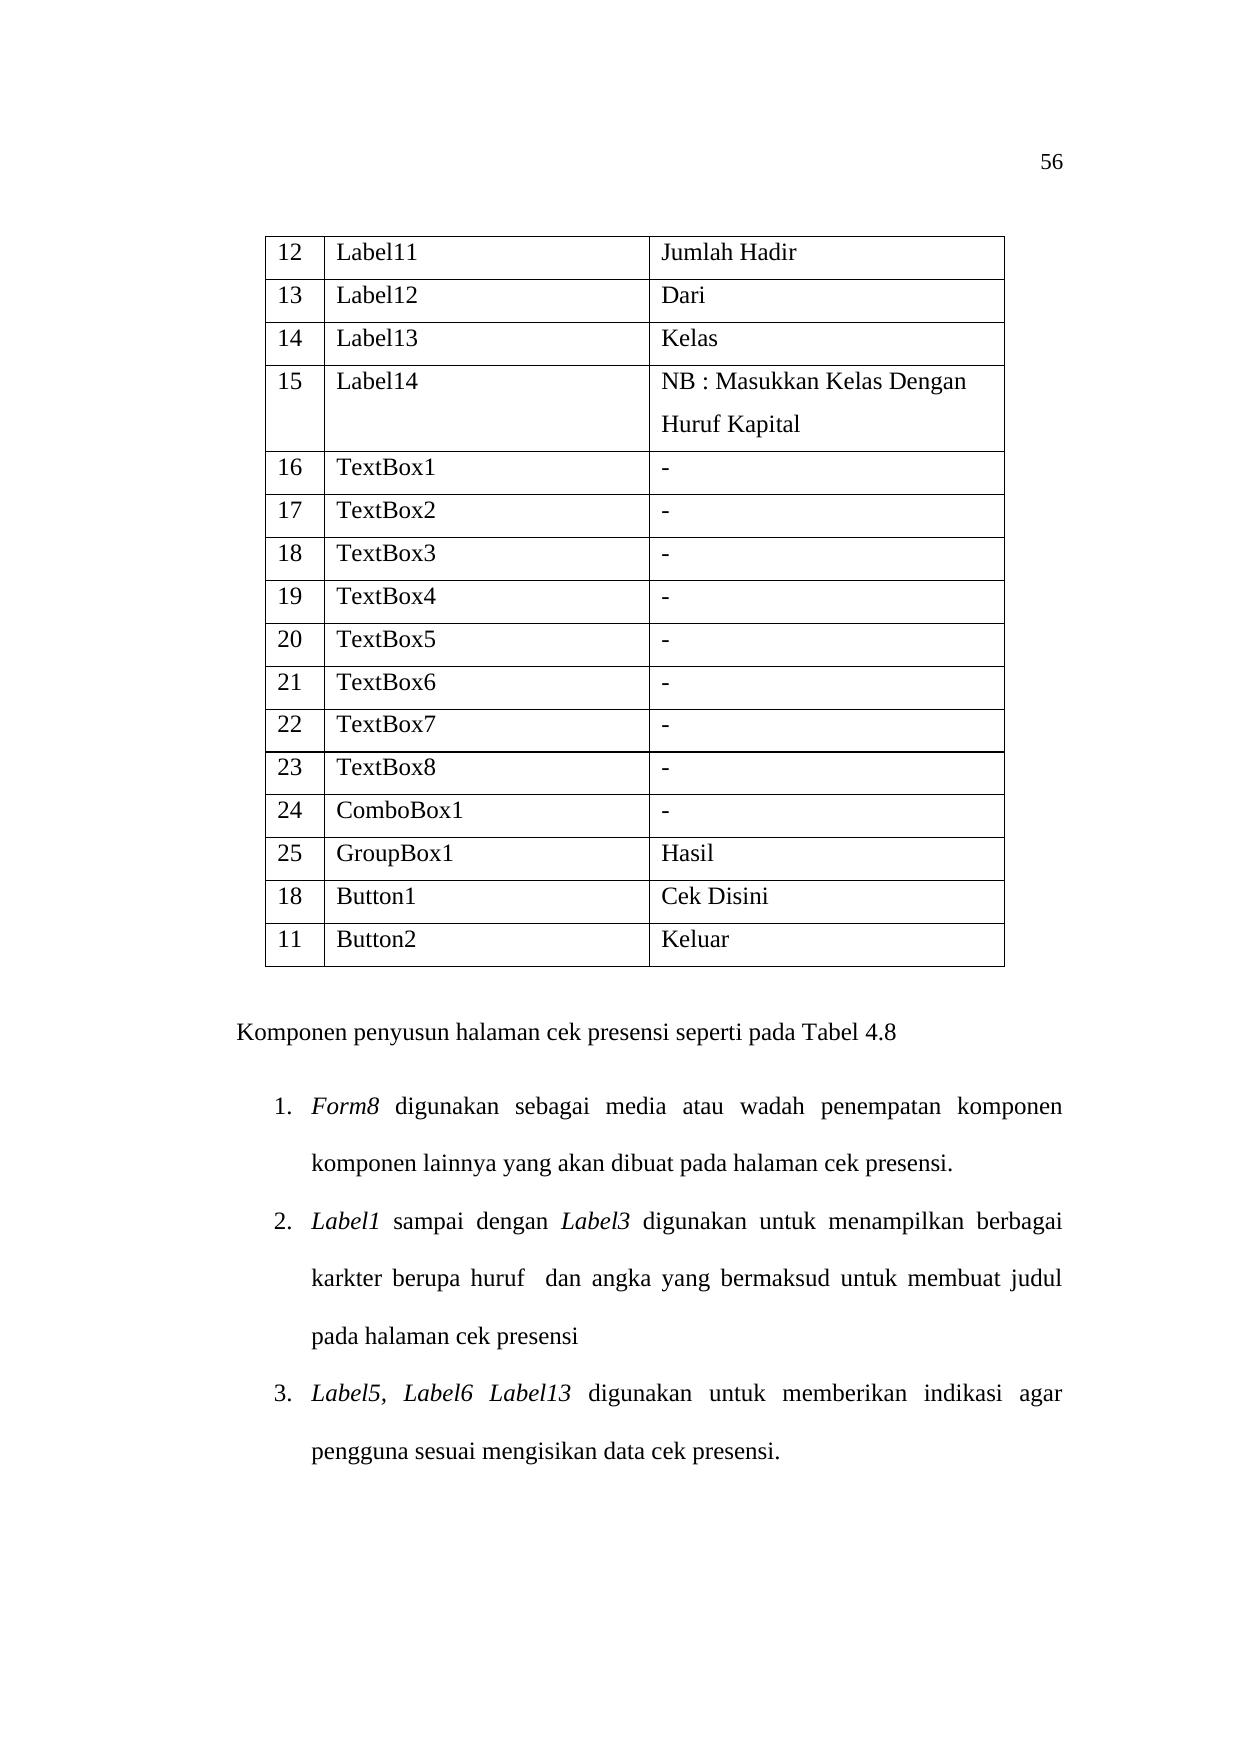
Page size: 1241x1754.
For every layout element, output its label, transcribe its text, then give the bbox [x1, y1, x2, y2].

table_cell Dari [650, 280, 1004, 322]
table_cell - [650, 538, 1004, 580]
table_cell 15 [266, 366, 324, 451]
table_cell Jumlah Hadir [650, 237, 1004, 279]
table_cell 14 [266, 323, 324, 365]
text Komponen penyusun halaman cek presensi seperti pada Tabel 4.8 [236, 1017, 1063, 1046]
list Label1 sampai dengan Label3 digunakan untuk menampilkan berbagai karkter berupa huruf dan angka yang bermaksud untuk membuat judul pada halaman cek presensi [274, 1206, 1063, 1350]
table_cell 21 [266, 667, 324, 708]
table_cell GroupBox1 [325, 838, 649, 880]
table_cell ComboBox1 [325, 795, 649, 837]
table_cell - [650, 667, 1004, 708]
table_cell Label11 [325, 237, 649, 279]
table_cell TextBox3 [325, 538, 649, 580]
list Label5, Label6 Label13 digunakan untuk memberikan indikasi agar pengguna sesuai mengisikan data cek presensi. [274, 1378, 1063, 1465]
table_cell Keluar [650, 924, 1004, 966]
table_cell Kelas [650, 323, 1004, 365]
table_cell - [650, 581, 1004, 623]
table_cell 12 [266, 237, 324, 279]
table_cell 17 [266, 495, 324, 537]
table_cell Label14 [325, 366, 649, 451]
table_cell TextBox4 [325, 581, 649, 623]
table_cell TextBox8 [325, 753, 649, 794]
list Form8 digunakan sebagai media atau wadah penempatan komponen komponen lainnya yang akan dibuat pada halaman cek presensi. [274, 1091, 1063, 1177]
table_cell Button2 [325, 924, 649, 966]
table_cell Label13 [325, 323, 649, 365]
table_cell 18 [266, 538, 324, 580]
table_cell - [650, 452, 1004, 494]
table_cell Label12 [325, 280, 649, 322]
table_cell 16 [266, 452, 324, 494]
table_cell 22 [266, 710, 324, 751]
table_cell - [650, 710, 1004, 751]
table_cell - [650, 795, 1004, 837]
table_cell Button1 [325, 881, 649, 923]
table_cell 23 [266, 753, 324, 794]
table_cell 19 [266, 581, 324, 623]
table_cell 13 [266, 280, 324, 322]
table_cell Hasil [650, 838, 1004, 880]
table_cell 18 [266, 881, 324, 923]
table_cell 11 [266, 924, 324, 966]
table_cell TextBox1 [325, 452, 649, 494]
table_cell 24 [266, 795, 324, 837]
table_cell TextBox6 [325, 667, 649, 708]
table_cell NB : Masukkan Kelas Dengan Huruf Kapital [650, 366, 1004, 451]
table_cell TextBox2 [325, 495, 649, 537]
table_cell - [650, 495, 1004, 537]
table_cell TextBox7 [325, 710, 649, 751]
table_cell 20 [266, 624, 324, 666]
table_cell TextBox5 [325, 624, 649, 666]
table_cell - [650, 753, 1004, 794]
table_cell - [650, 624, 1004, 666]
table_cell Cek Disini [650, 881, 1004, 923]
table_cell 25 [266, 838, 324, 880]
